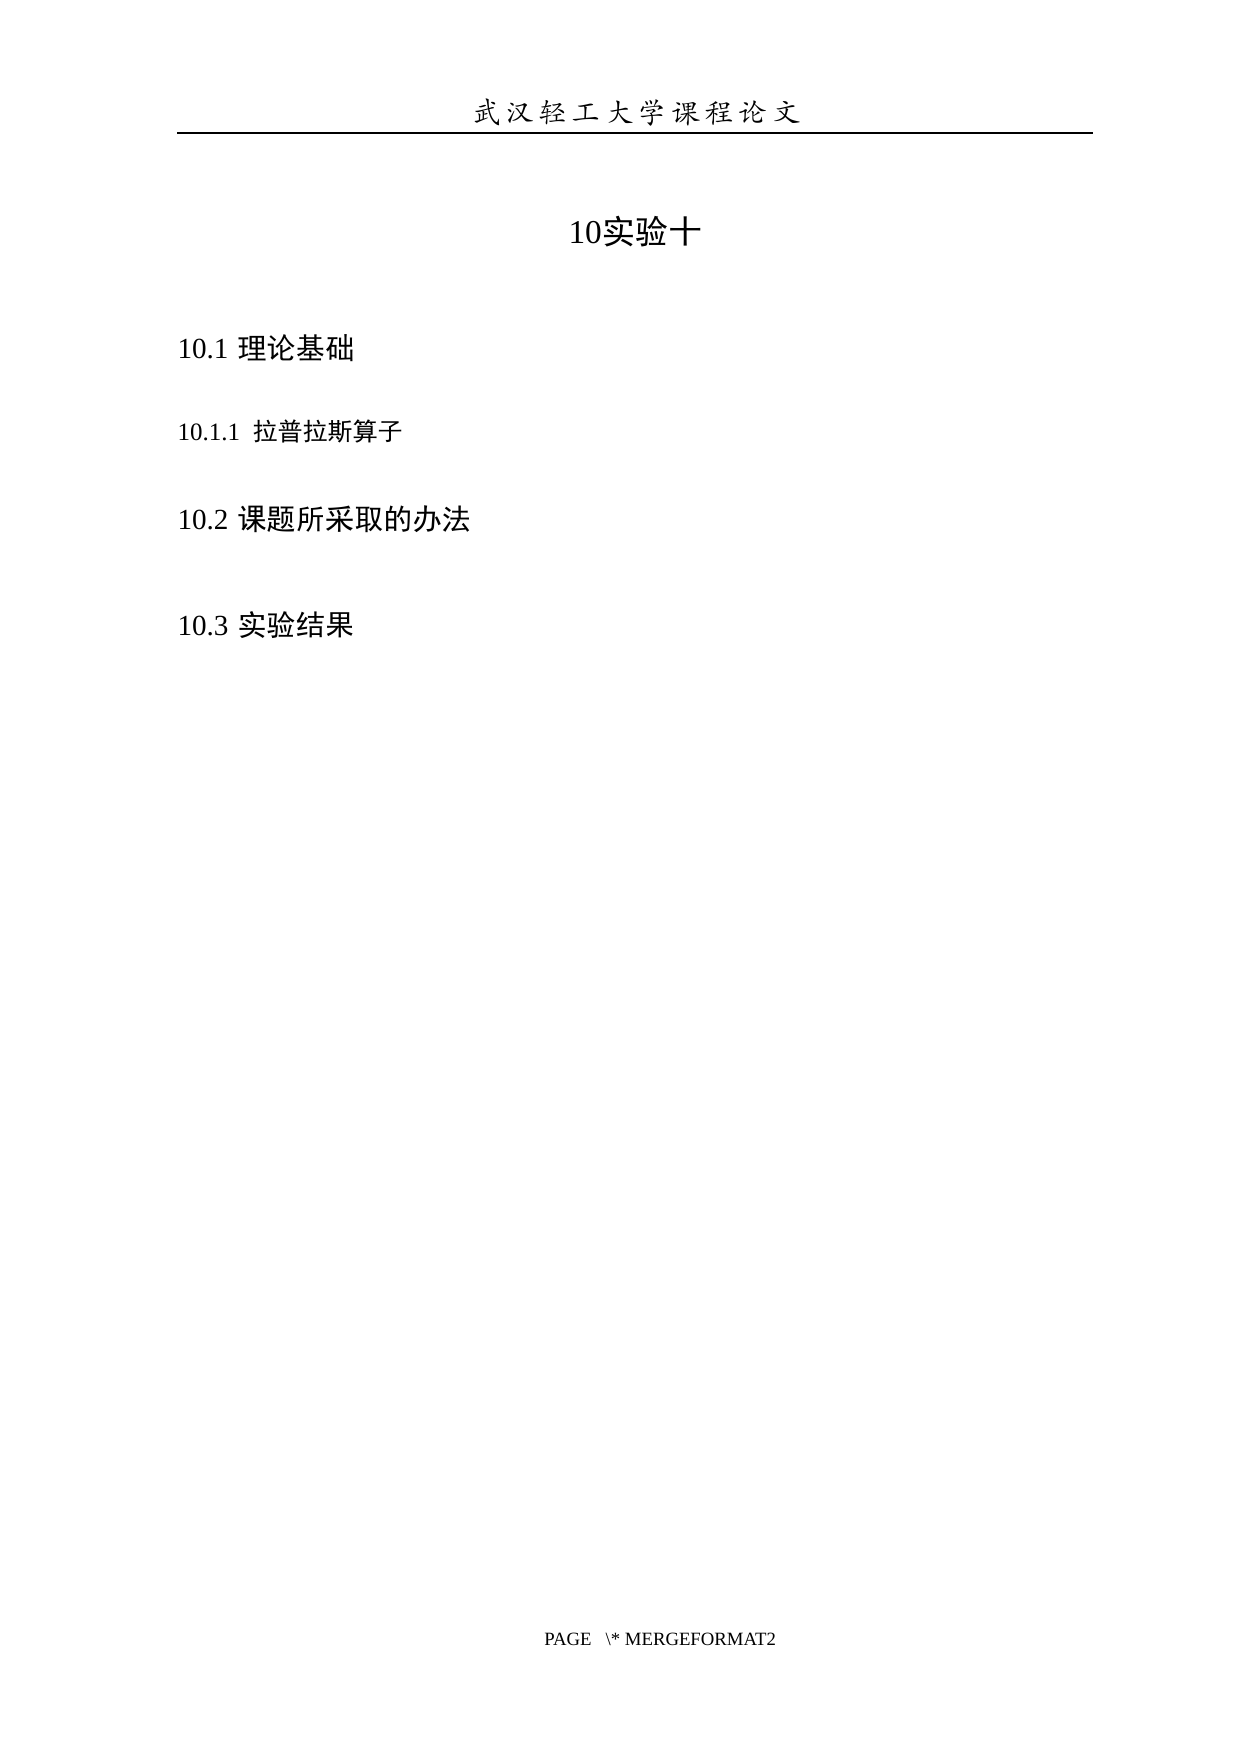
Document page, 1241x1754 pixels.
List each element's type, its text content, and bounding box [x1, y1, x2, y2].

subtitle 实验十 [177, 196, 1093, 264]
subtitle 实验结果 [177, 590, 1093, 658]
subtitle 理论基础 [177, 313, 1093, 381]
subtitle 课题所采取的办法 [177, 484, 1093, 552]
subtitle 拉普拉斯算子 [177, 414, 1093, 448]
